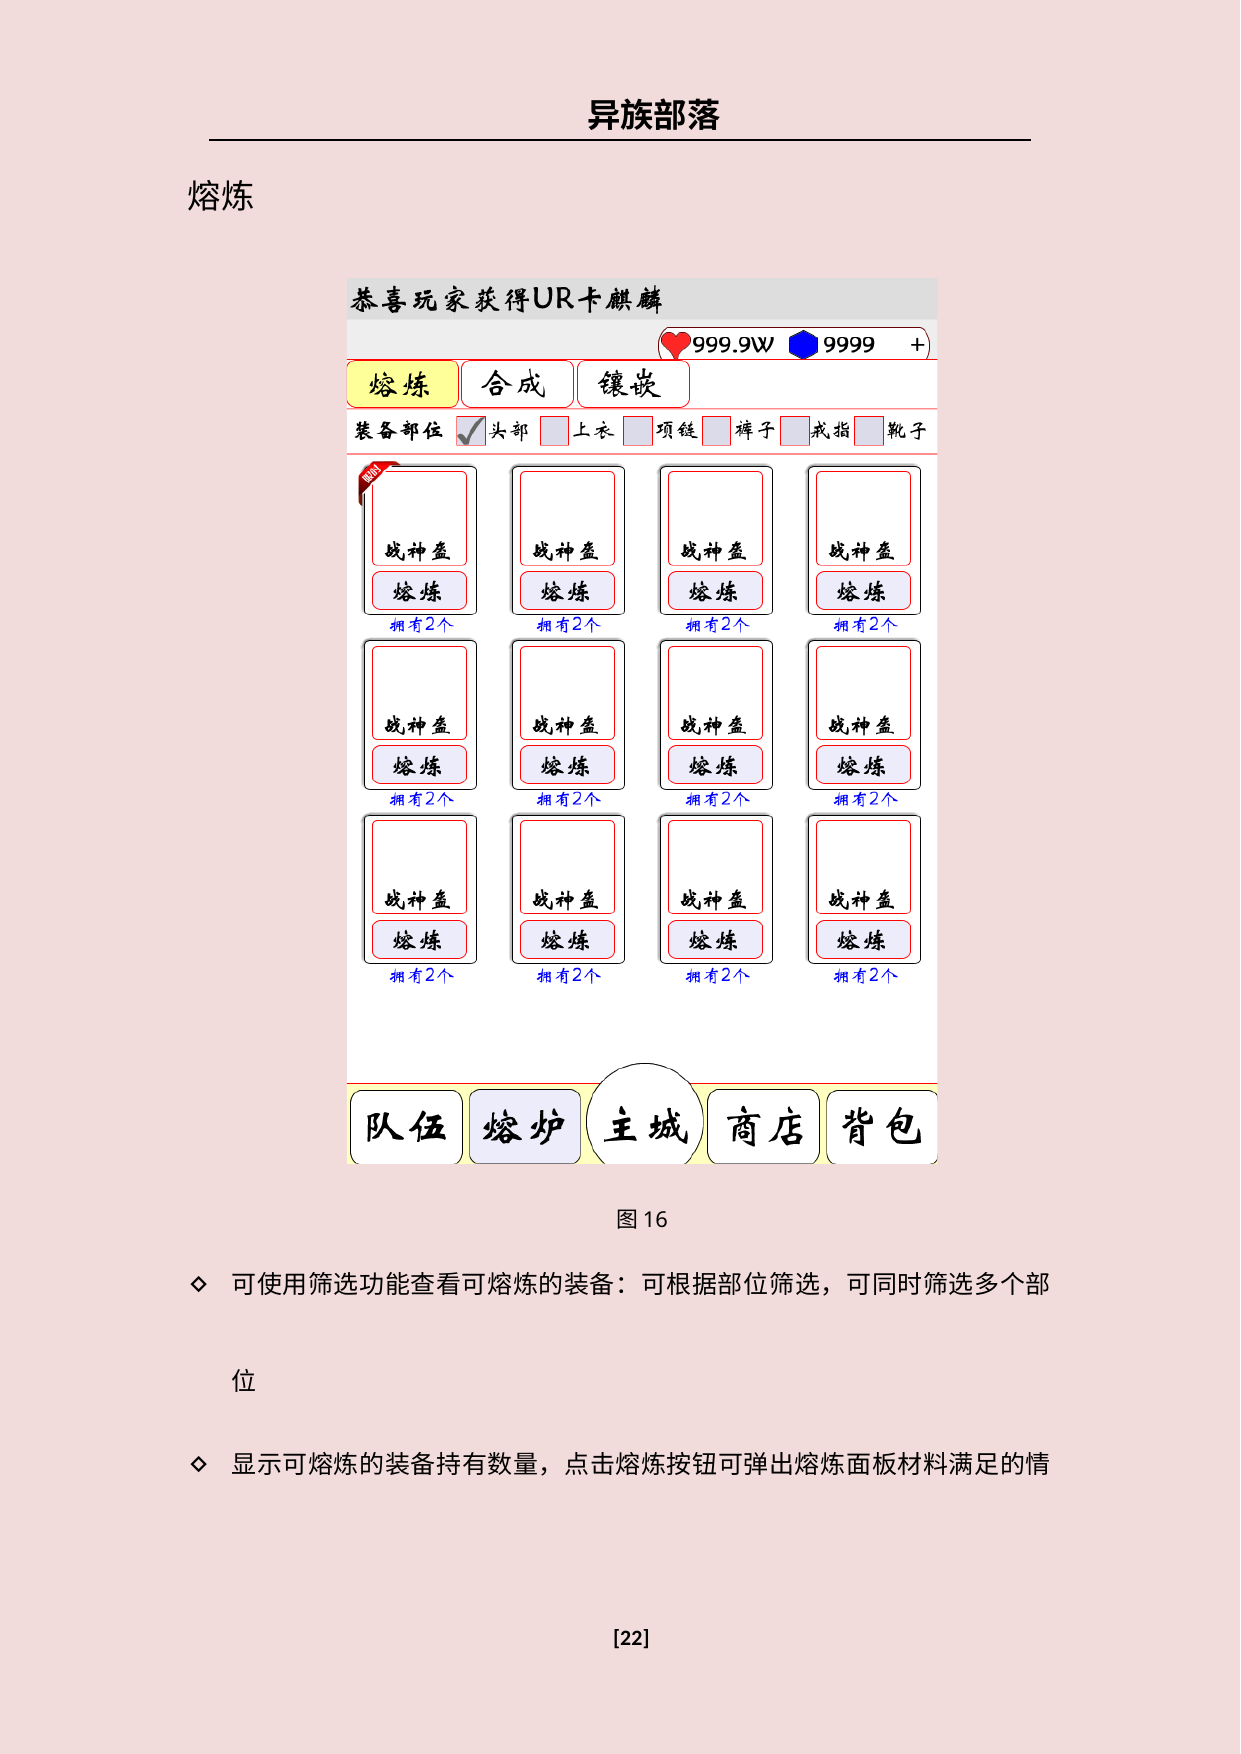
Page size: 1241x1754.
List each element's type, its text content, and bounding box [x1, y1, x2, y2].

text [187, 1430, 1053, 1495]
text 图16 [209, 1201, 1031, 1234]
subtitle 熔炼 [187, 162, 1031, 227]
picture [346, 278, 938, 1164]
text 可使用筛选功能查看可熔炼的装备：可根据部位筛选，可同时筛选多个部位 [187, 1250, 1053, 1412]
